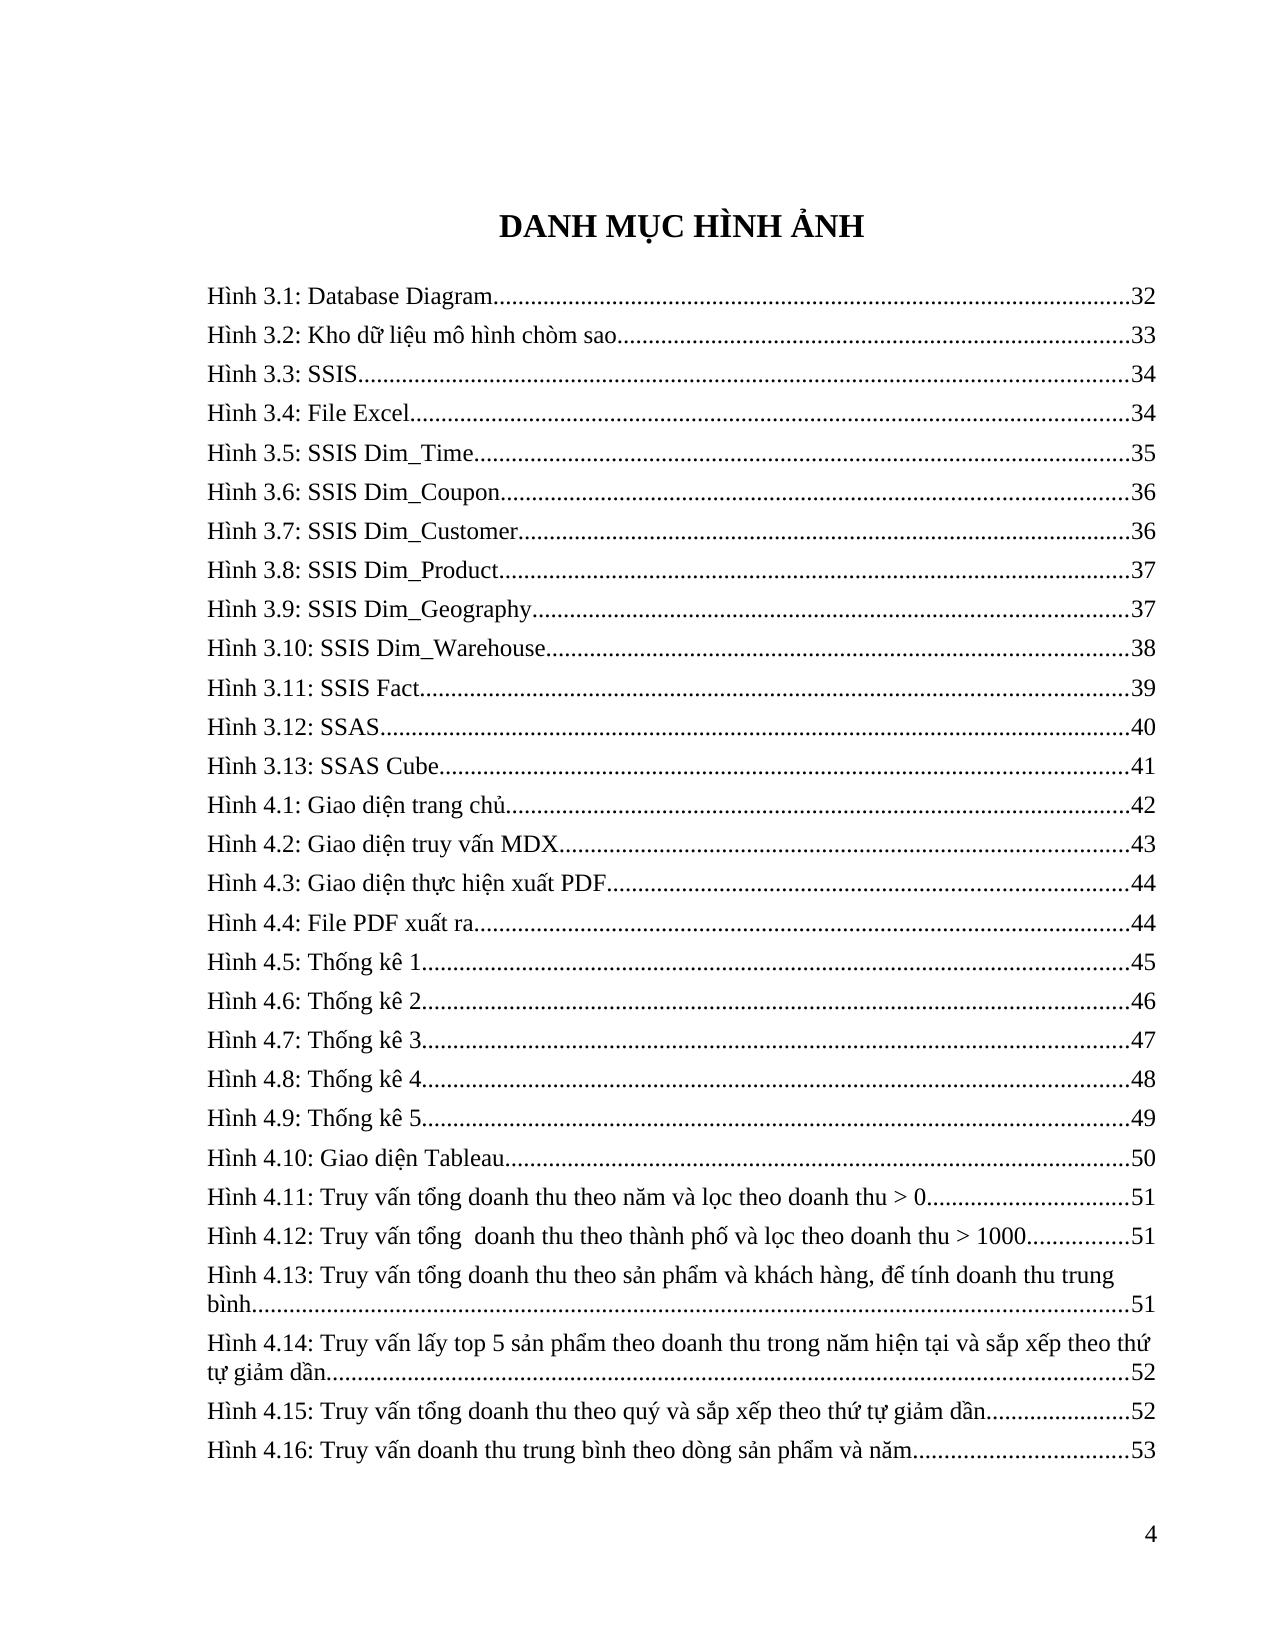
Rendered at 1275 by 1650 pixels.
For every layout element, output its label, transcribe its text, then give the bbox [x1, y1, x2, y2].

text Hình 3.10: SSIS Dim_Warehouse 38 [207, 633, 1157, 662]
text Hình 4.6: Thống kê 2 46 [207, 986, 1157, 1015]
text Hình 3.1: Database Diagram 32 [207, 281, 1157, 310]
text Hình 4.14: Truy vấn lấy top 5 sản phẩm theo doanh thu trong năm hiện tại và sắp xếp theo thứ tự giảm dần 52 [207, 1328, 1157, 1386]
text Hình 3.2: Kho dữ liệu mô hình chòm sao 33 [207, 320, 1157, 349]
text Hình 4.15: Truy vấn tổng doanh thu theo quý và sắp xếp theo thứ tự giảm dần 52 [207, 1396, 1157, 1425]
text Hình 3.5: SSIS Dim_Time 35 [207, 438, 1157, 466]
text Hình 4.12: Truy vấn tổng doanh thu theo thành phố và lọc theo doanh thu > 1000 51 [207, 1221, 1157, 1250]
text Hình 4.16: Truy vấn doanh thu trung bình theo dòng sản phẩm và năm 53 [207, 1435, 1157, 1464]
text Hình 3.11: SSIS Fact 39 [207, 673, 1157, 701]
text DANH MỤC HÌNH ẢNH [207, 207, 1157, 245]
text Hình 3.6: SSIS Dim_Coupon 36 [207, 477, 1157, 506]
text Hình 4.10: Giao diện Tableau 50 [207, 1143, 1157, 1171]
text Hình 4.1: Giao diện trang chủ 42 [207, 790, 1157, 819]
text Hình 4.5: Thống kê 1 45 [207, 947, 1157, 976]
text Hình 4.7: Thống kê 3 47 [207, 1025, 1157, 1054]
text Hình 3.9: SSIS Dim_Geography 37 [207, 594, 1157, 623]
text Hình 3.13: SSAS Cube 41 [207, 751, 1157, 780]
text Hình 4.8: Thống kê 4 48 [207, 1064, 1157, 1093]
text Hình 3.3: SSIS 34 [207, 359, 1157, 388]
text Hình 4.11: Truy vấn tổng doanh thu theo năm và lọc theo doanh thu > 0 51 [207, 1182, 1157, 1211]
text Hình 4.3: Giao diện thực hiện xuất PDF 44 [207, 868, 1157, 897]
text Hình 4.13: Truy vấn tổng doanh thu theo sản phẩm và khách hàng, để tính doanh thu trung bình 51 [207, 1260, 1157, 1318]
text Hình 3.7: SSIS Dim_Customer 36 [207, 516, 1157, 545]
text Hình 4.9: Thống kê 5 49 [207, 1103, 1157, 1132]
text Hình 4.2: Giao diện truy vấn MDX 43 [207, 829, 1157, 858]
text Hình 4.4: File PDF xuất ra 44 [207, 908, 1157, 936]
text Hình 3.4: File Excel 34 [207, 398, 1157, 427]
text Hình 3.12: SSAS 40 [207, 712, 1157, 741]
text Hình 3.8: SSIS Dim_Product 37 [207, 555, 1157, 584]
